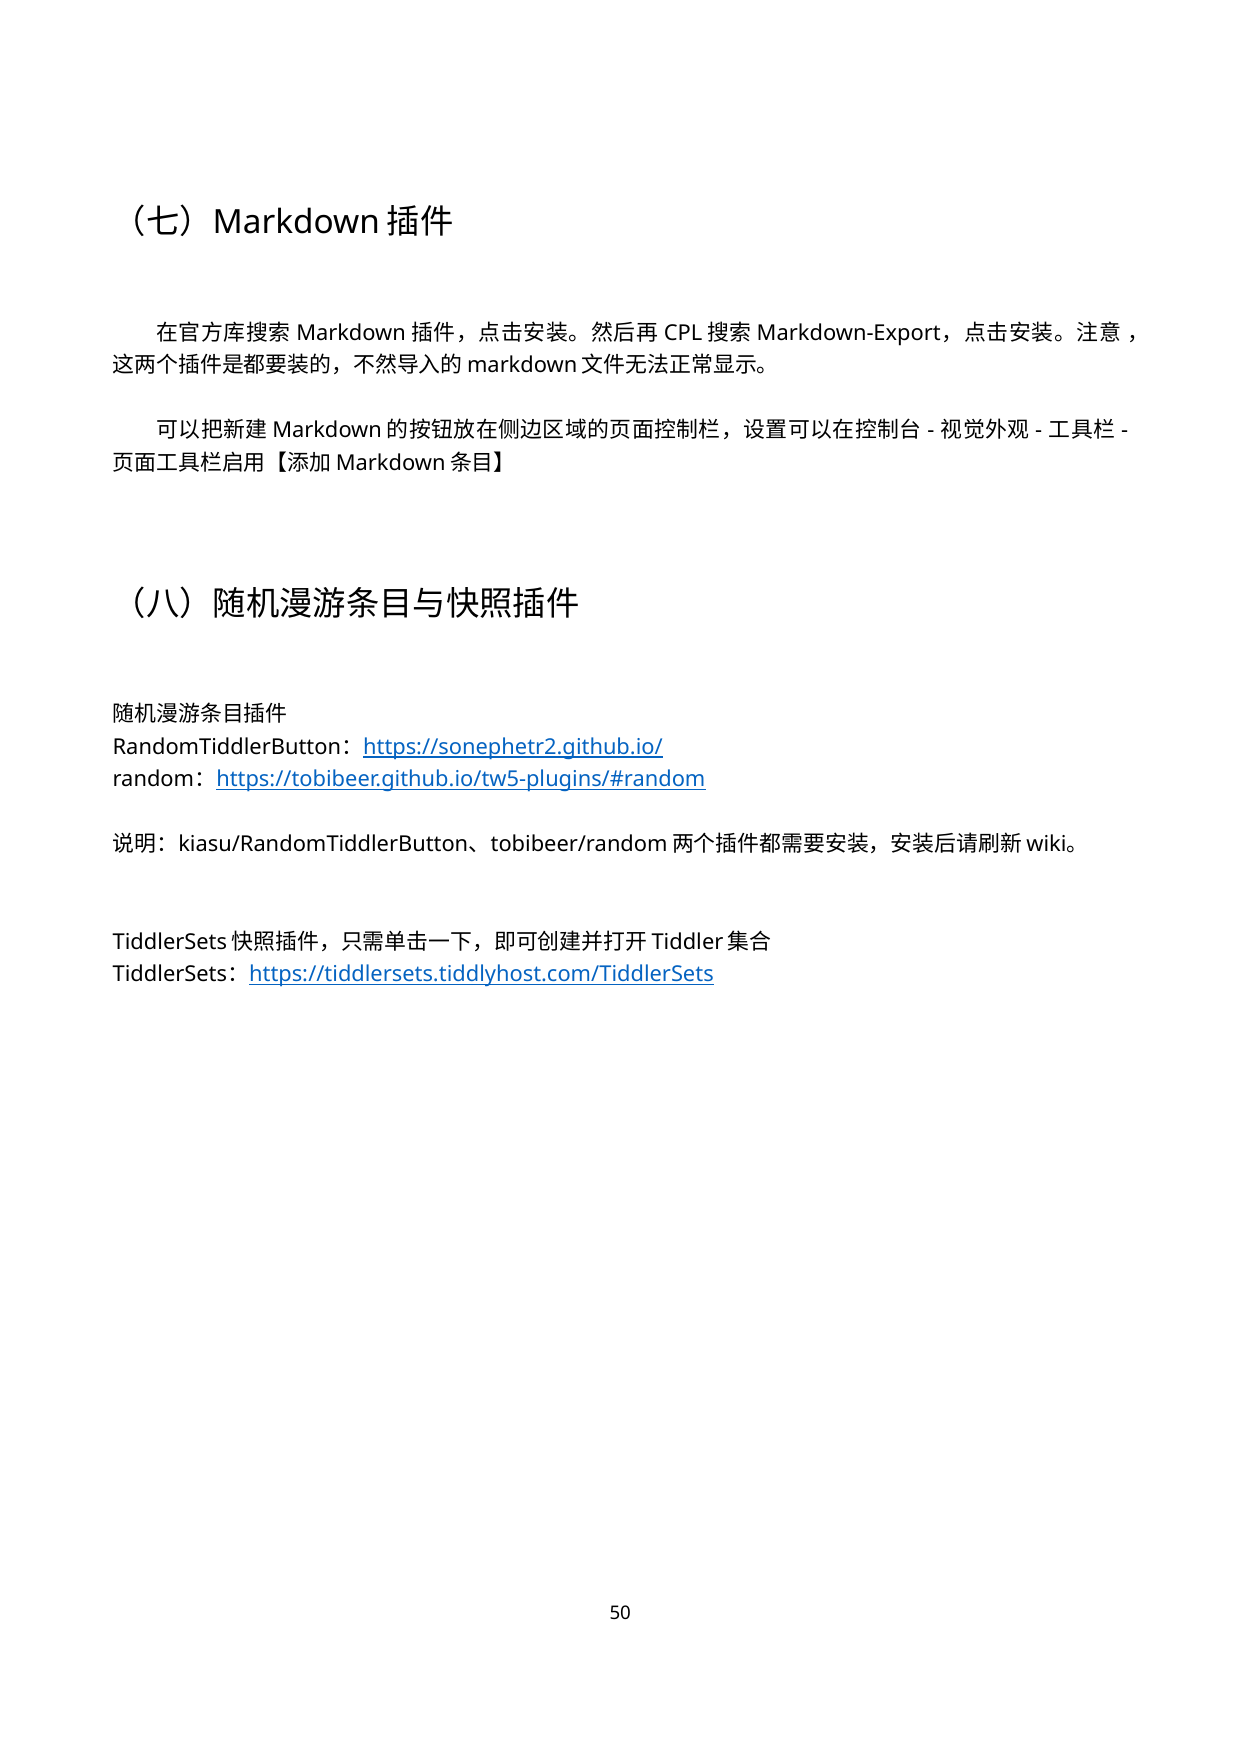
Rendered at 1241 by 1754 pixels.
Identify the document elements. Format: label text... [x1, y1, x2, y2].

text random：https://tobibeer.github.io/tw5-plugins/#random [112, 761, 1128, 793]
text TiddlerSets快照插件，只需单击一下，即可创建并打开Tiddler集合 [112, 923, 1128, 956]
subtitle （八）随机漫游条目与快照插件 [112, 569, 1128, 634]
text TiddlerSets：https://tiddlersets.tiddlyhost.com/TiddlerSets [112, 956, 1128, 988]
text 在官方库搜索Markdown插件，点击安装。然后再CPL搜索Markdown-Export，点击安装。注意 ，这两个插件是都要装的，不然导入的markdown文件无法正常显示。 [112, 314, 1128, 379]
text 可以把新建Markdown的按钮放在侧边区域的页面控制栏，设置可以在控制台 - 视觉外观 - 工具栏 - 页面工具栏启用【添加Markdown条目】 [112, 412, 1128, 477]
text 随机漫游条目插件 [112, 696, 1128, 728]
text RandomTiddlerButton：https://sonephetr2.github.io/ [112, 728, 1128, 761]
subtitle （七）Markdown插件 [112, 187, 1128, 252]
text 说明：kiasu/RandomTiddlerButton、tobibeer/random两个插件都需要安装，安装后请刷新wiki。 [112, 826, 1128, 858]
